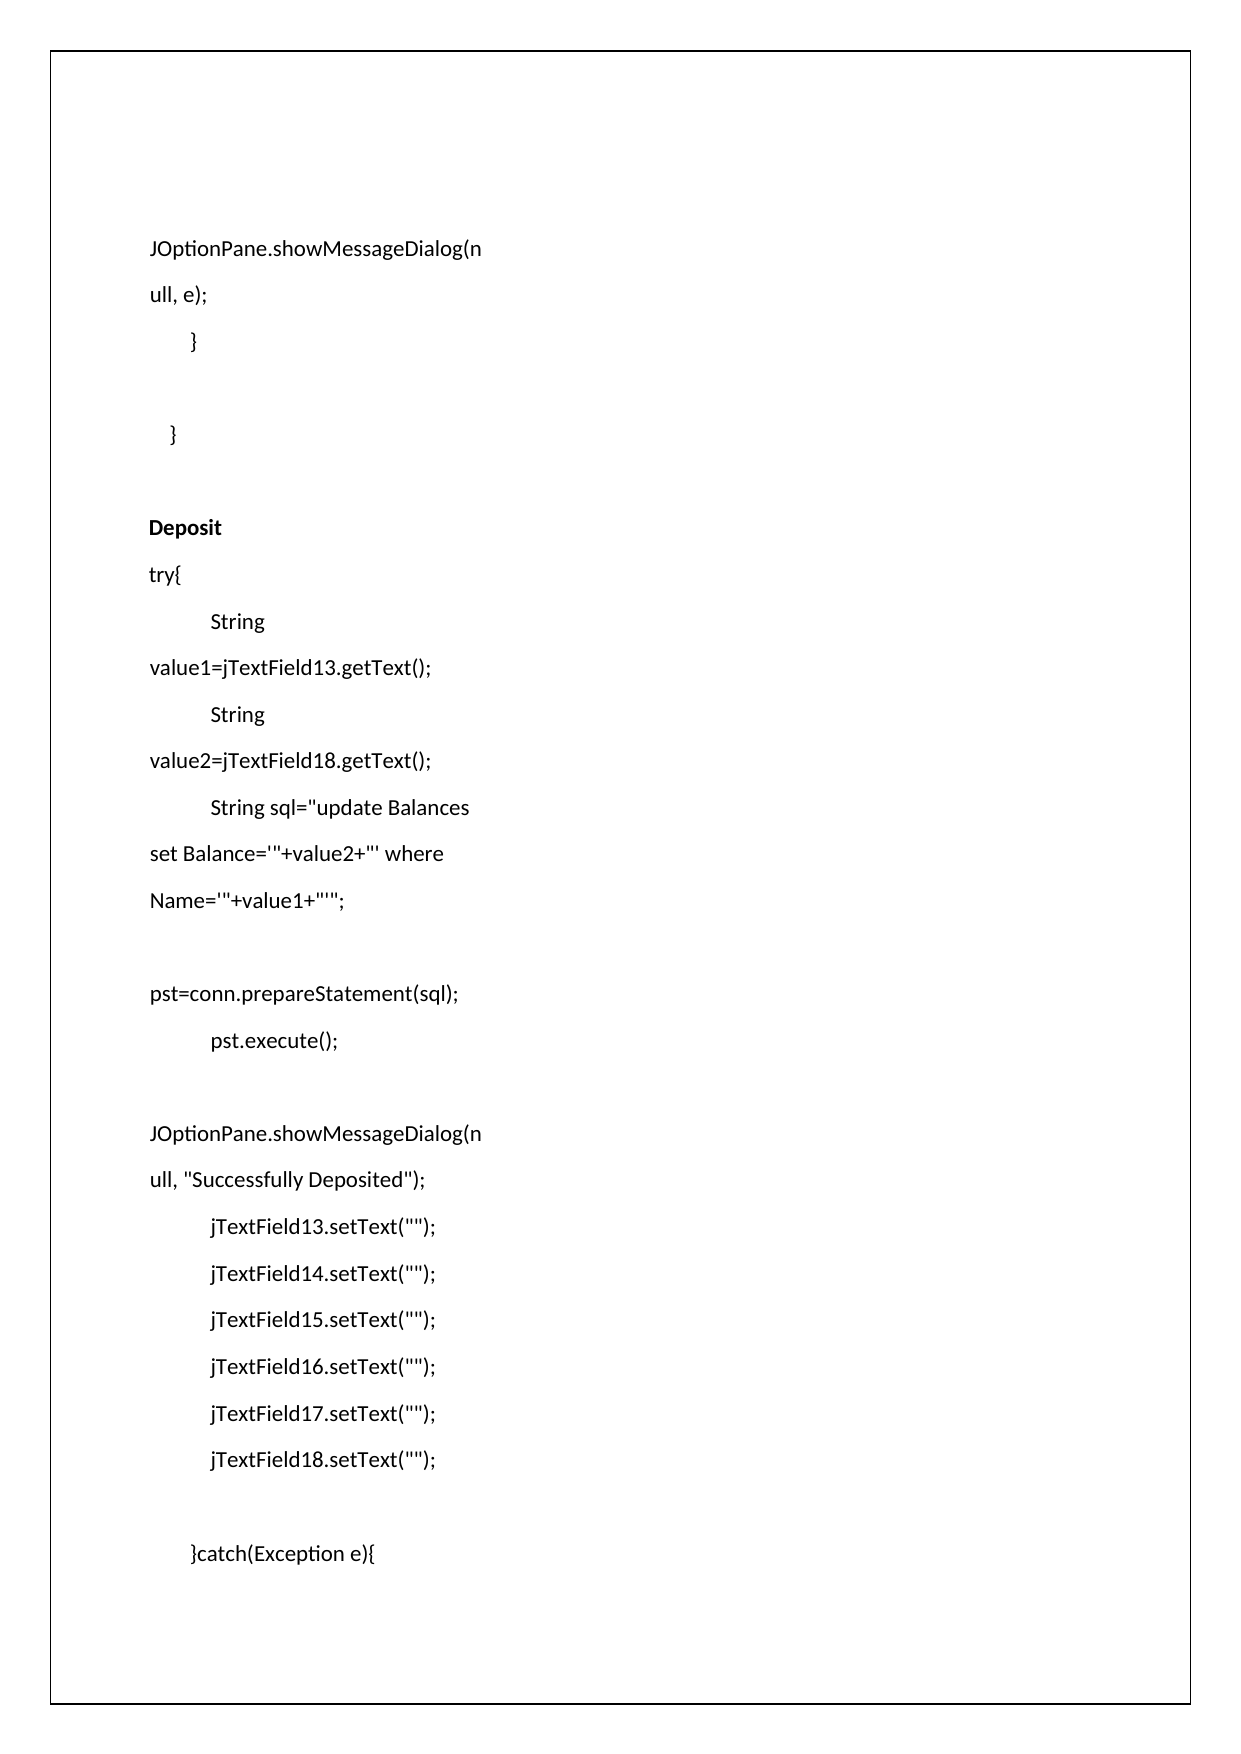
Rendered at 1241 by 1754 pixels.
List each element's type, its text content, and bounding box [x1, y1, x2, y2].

text String sql="update Balances set Balance='"+value2+"' where Name='"+value1+"'"; [148, 793, 494, 914]
text String value2=jTextField18.getText(); [148, 700, 494, 774]
text }catch(Exception e){ [148, 1539, 494, 1567]
text } [148, 420, 494, 448]
text jTextField13.setText(""); [148, 1212, 494, 1240]
text jTextField14.setText(""); [148, 1259, 494, 1287]
text jTextField15.setText(""); [148, 1305, 494, 1333]
text JOptionPane.showMessageDialog(null, e); [148, 187, 494, 308]
text String value1=jTextField13.getText(); [148, 607, 494, 681]
text jTextField18.setText(""); [148, 1445, 494, 1473]
text jTextField16.setText(""); [148, 1352, 494, 1380]
text pst.execute(); [148, 1026, 494, 1054]
text jTextField17.setText(""); [148, 1399, 494, 1427]
text Deposit [148, 513, 494, 542]
text } [148, 327, 494, 355]
text pst=conn.prepareStatement(sql); [148, 933, 494, 1007]
text try{ [148, 560, 494, 588]
text JOptionPane.showMessageDialog(null, "Successfully Deposited"); [148, 1072, 494, 1193]
